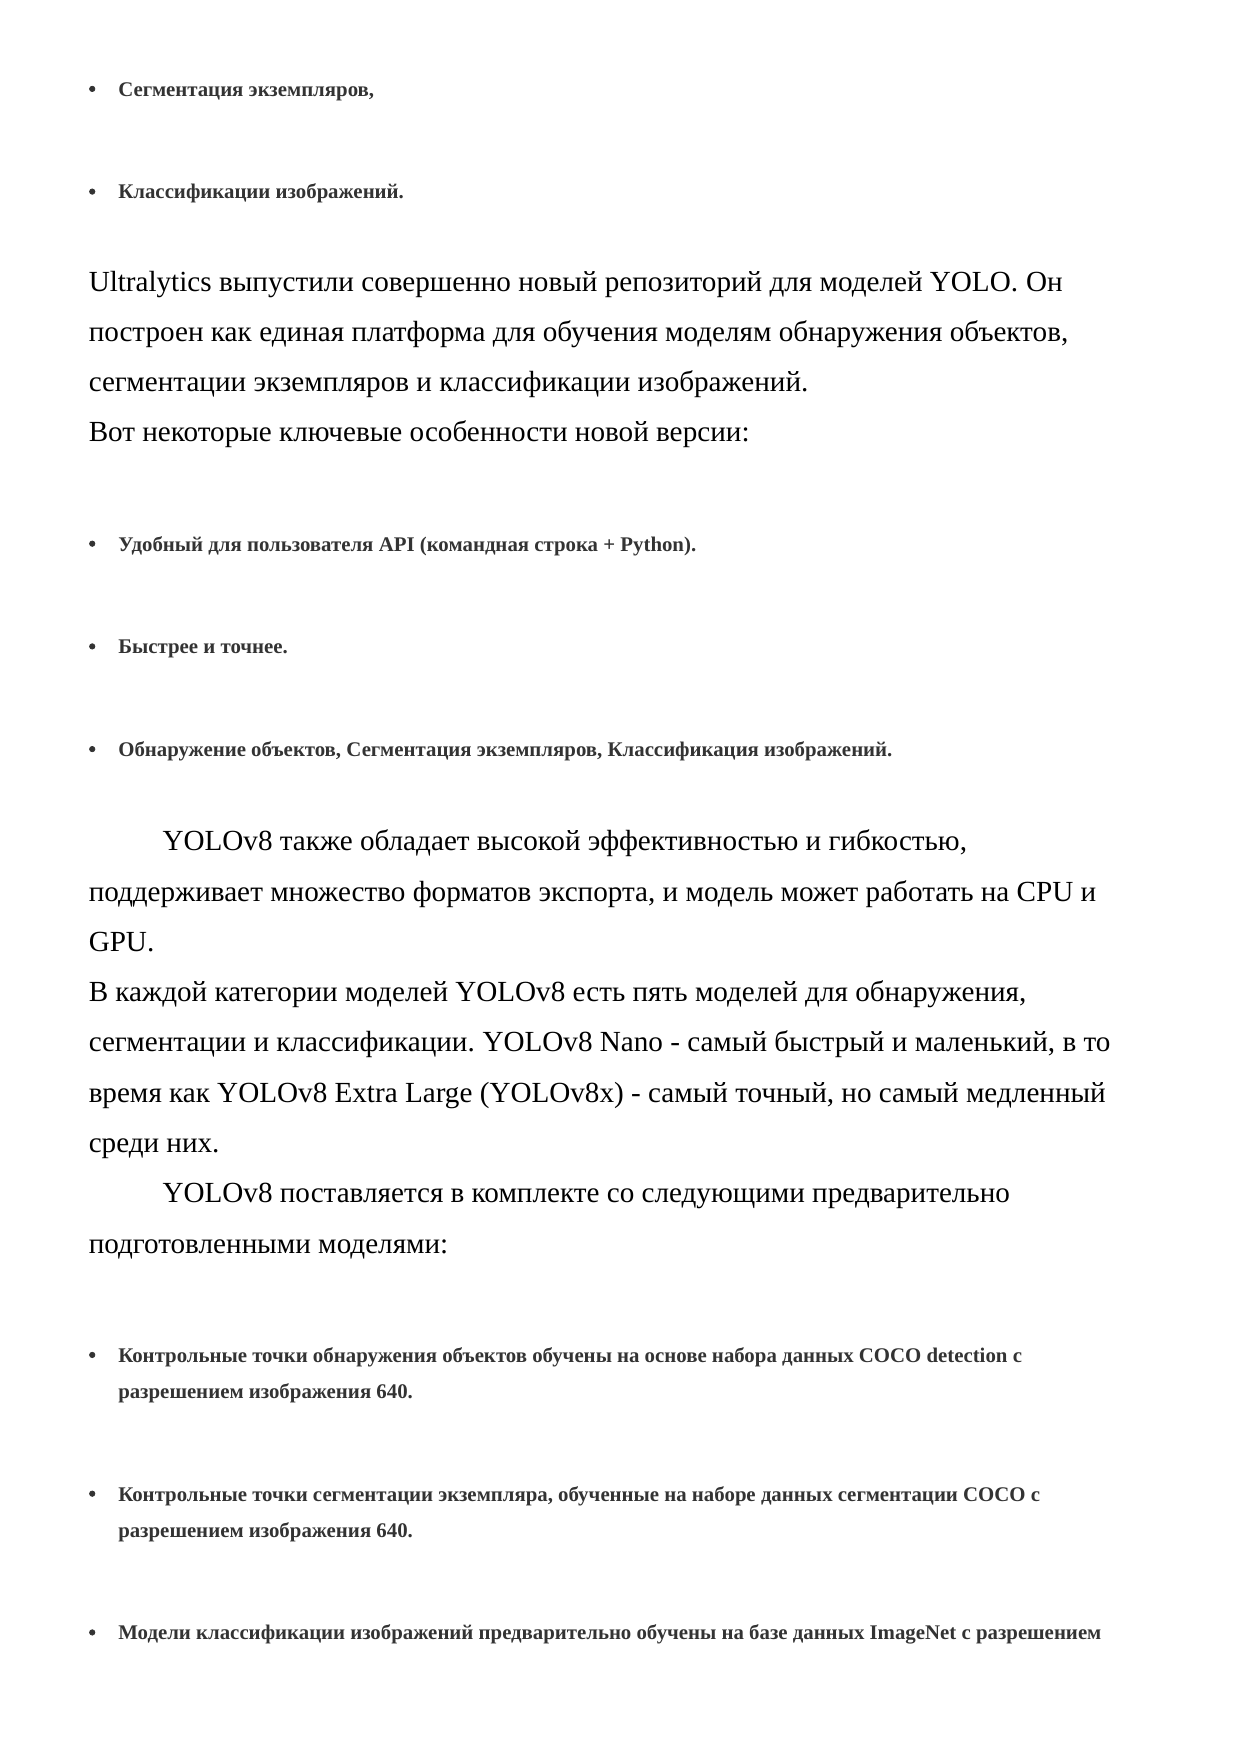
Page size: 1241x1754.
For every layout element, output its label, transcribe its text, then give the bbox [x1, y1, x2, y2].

list Контрольные точки сегментации экземпляра, обученные на наборе данных сегментации COCO с разрешением изображения 640. [88, 1482, 1139, 1542]
list Обнаружение объектов, Сегментация экземпляров, Классификация изображений. [88, 737, 1139, 761]
list Сегментация экземпляров, [88, 77, 1139, 101]
list Быстрее и точнее. [88, 634, 1139, 658]
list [88, 1620, 1139, 1644]
text Вот некоторые ключевые особенности новой версии: [88, 414, 1139, 448]
list Контрольные точки обнаружения объектов обучены на основе набора данных COCO detection с разрешением изображения 640. [88, 1343, 1139, 1403]
text YOLOv8 поставляется в комплекте со следующими предварительно подготовленными моделями: [88, 1176, 1139, 1259]
text В каждой категории моделей YOLOv8 есть пять моделей для обнаружения, сегментации и классификации. YOLOv8 Nano - самый быстрый и маленький, в то время как YOLOv8 Extra Large (YOLOv8x) - самый точный, но самый медленный среди них. [88, 974, 1139, 1159]
text Ultralytics выпустили совершенно новый репозиторий для моделей YOLO. Он построен как единая платформа для обучения моделям обнаружения объектов, сегментации экземпляров и классификации изображений. [88, 264, 1139, 398]
list Удобный для пользователя API (командная строка + Python). [88, 532, 1139, 556]
text YOLOv8 также обладает высокой эффективностью и гибкостью, поддерживает множество форматов экспорта, и модель может работать на CPU и GPU. [88, 823, 1139, 957]
list Классификации изображений. [88, 179, 1139, 203]
